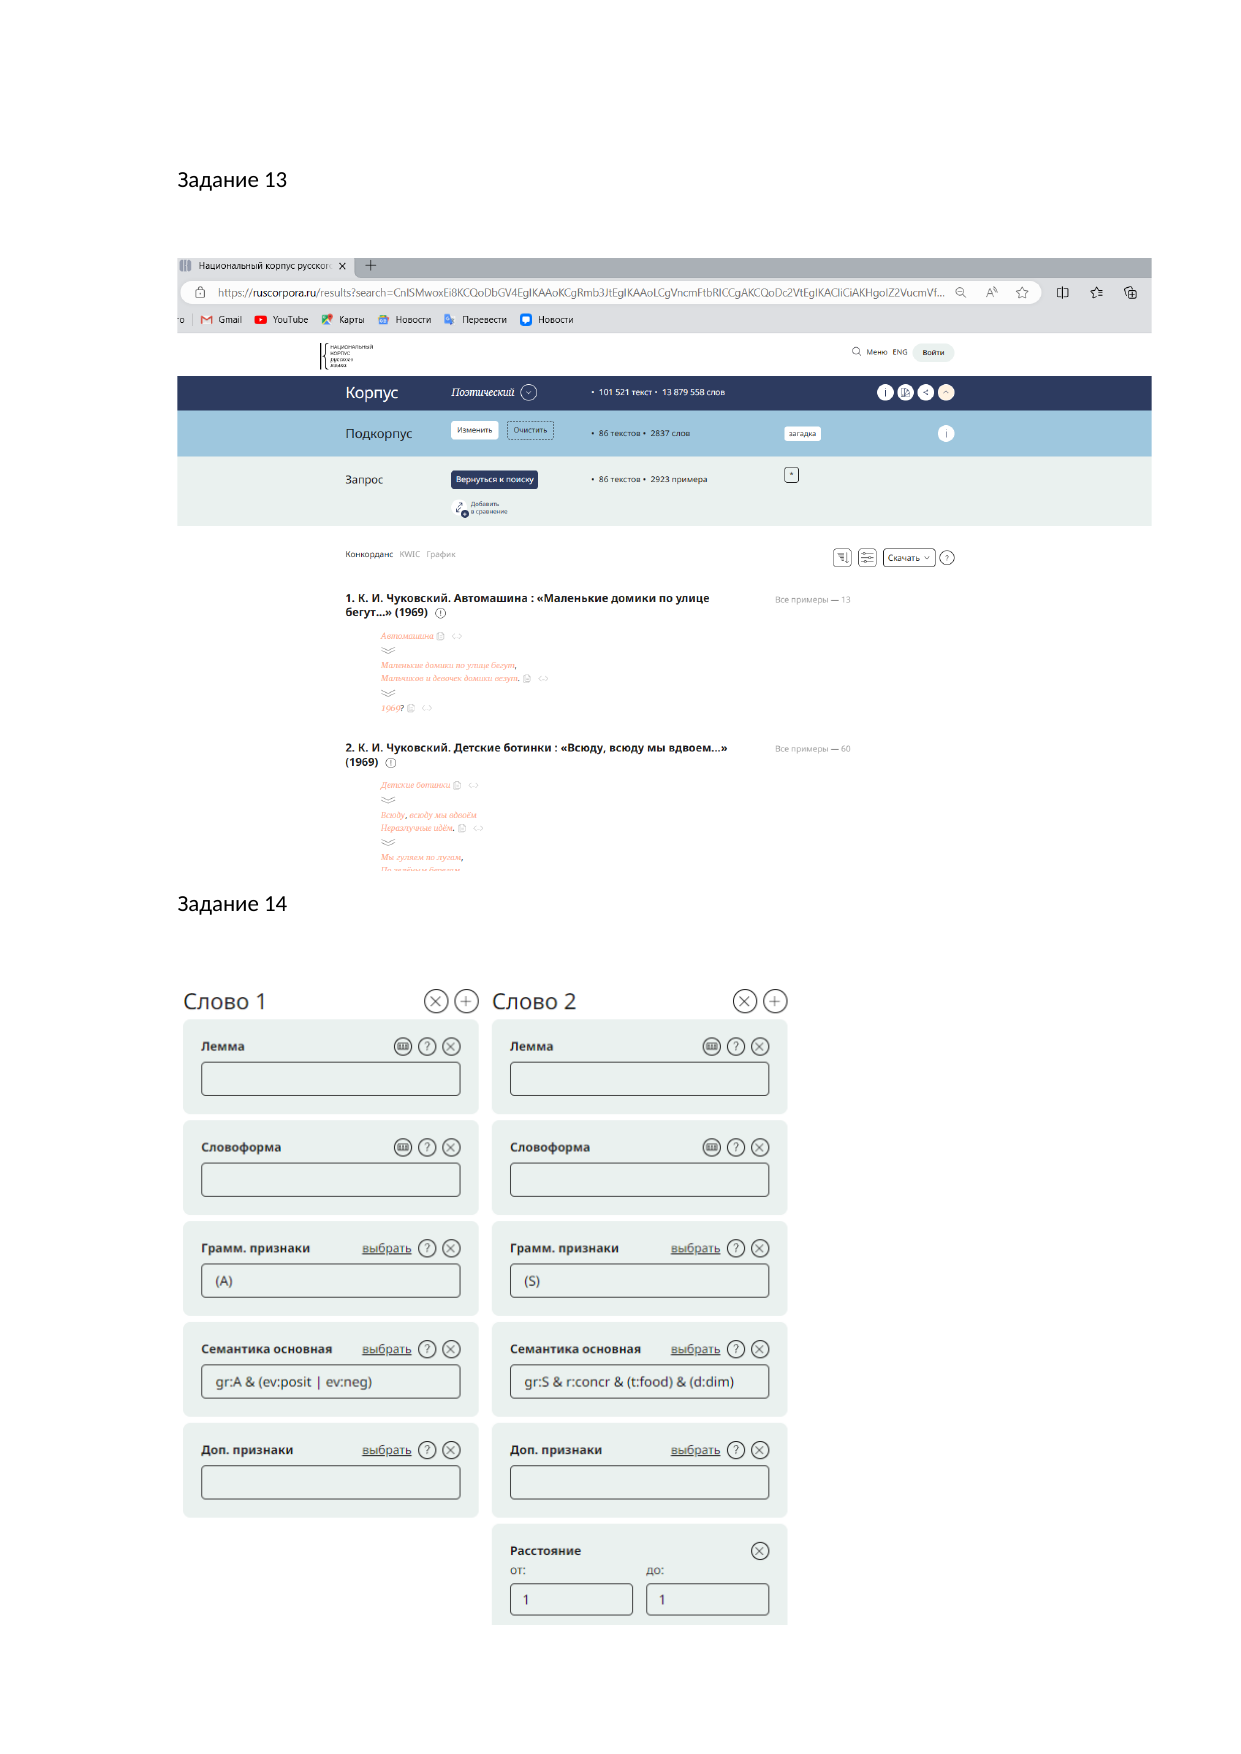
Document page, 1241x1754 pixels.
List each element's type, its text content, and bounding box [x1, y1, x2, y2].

picture [177, 983, 814, 1625]
text Задание 13 [177, 165, 1152, 193]
picture [177, 258, 1152, 871]
text Задание 14 [177, 889, 1152, 917]
